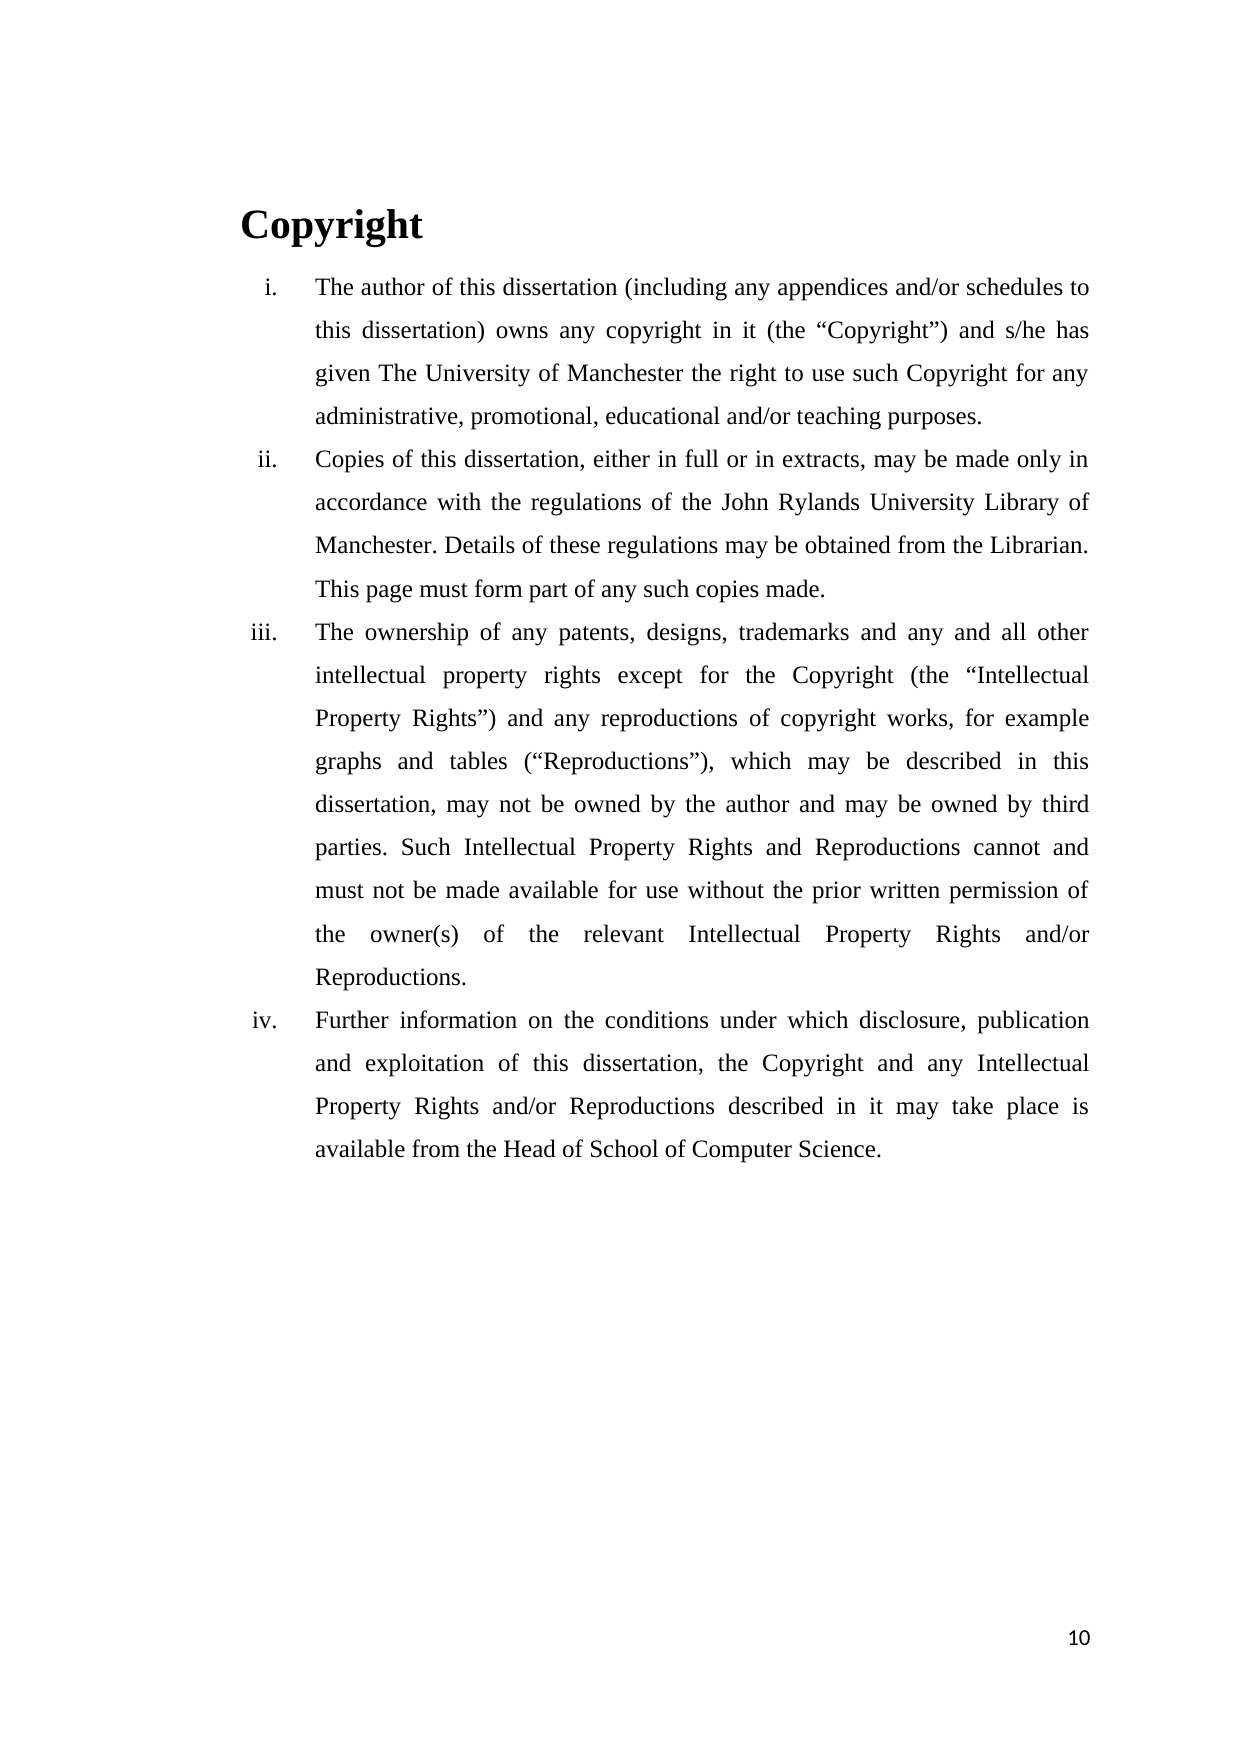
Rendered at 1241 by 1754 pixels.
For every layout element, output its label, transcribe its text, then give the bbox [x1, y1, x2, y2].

list The ownership of any patents, designs, trademarks and any and all other intellectual property rights except for the Copyright (the “Intellectual Property Rights”) and any reproductions of copyright works, for example graphs and tables (“Reproductions”), which may be described in this dissertation, may not be owned by the author and may be owned by third parties. Such Intellectual Property Rights and Reproductions cannot and must not be made available for use without the prior written permission of the owner(s) of the relevant Intellectual Property Rights and/or Reproductions. [277, 617, 1090, 991]
subtitle Copyright [240, 200, 1090, 248]
list Further information on the conditions under which disclosure, publication and exploitation of this dissertation, the Copyright and any Intellectual Property Rights and/or Reproductions described in it may take place is available from the Head of School of Computer Science. [277, 1005, 1090, 1163]
list Copies of this dissertation, either in full or in extracts, may be made only in accordance with the regulations of the John Rylands University Library of Manchester. Details of these regulations may be obtained from the Librarian. This page must form part of any such copies made. [277, 444, 1090, 602]
list The author of this dissertation (including any appendices and/or schedules to this dissertation) owns any copyright in it (the “Copyright”) and s/he has given The University of Manchester the right to use such Copyright for any administrative, promotional, educational and/or teaching purposes. [277, 272, 1090, 430]
